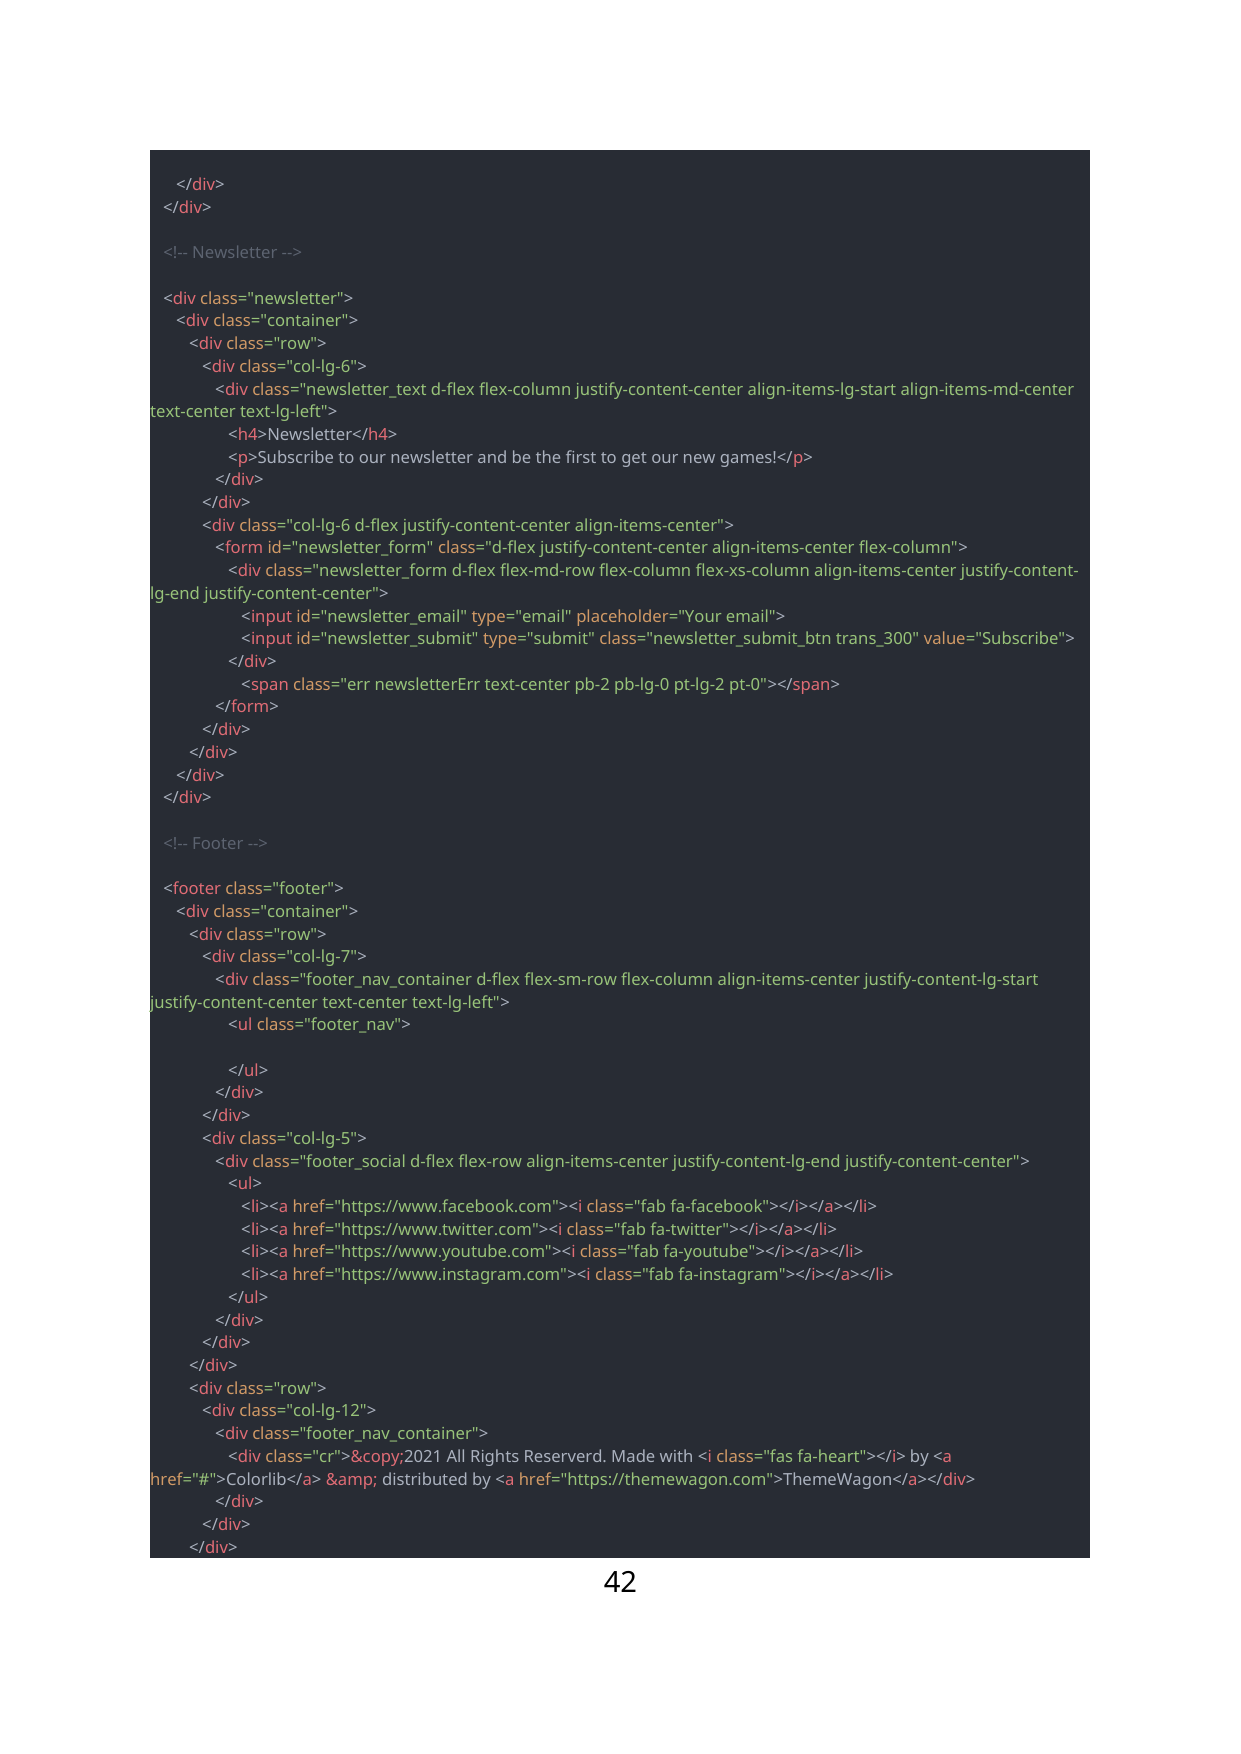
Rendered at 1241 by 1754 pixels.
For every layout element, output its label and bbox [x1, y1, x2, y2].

text [150, 150, 1090, 1558]
